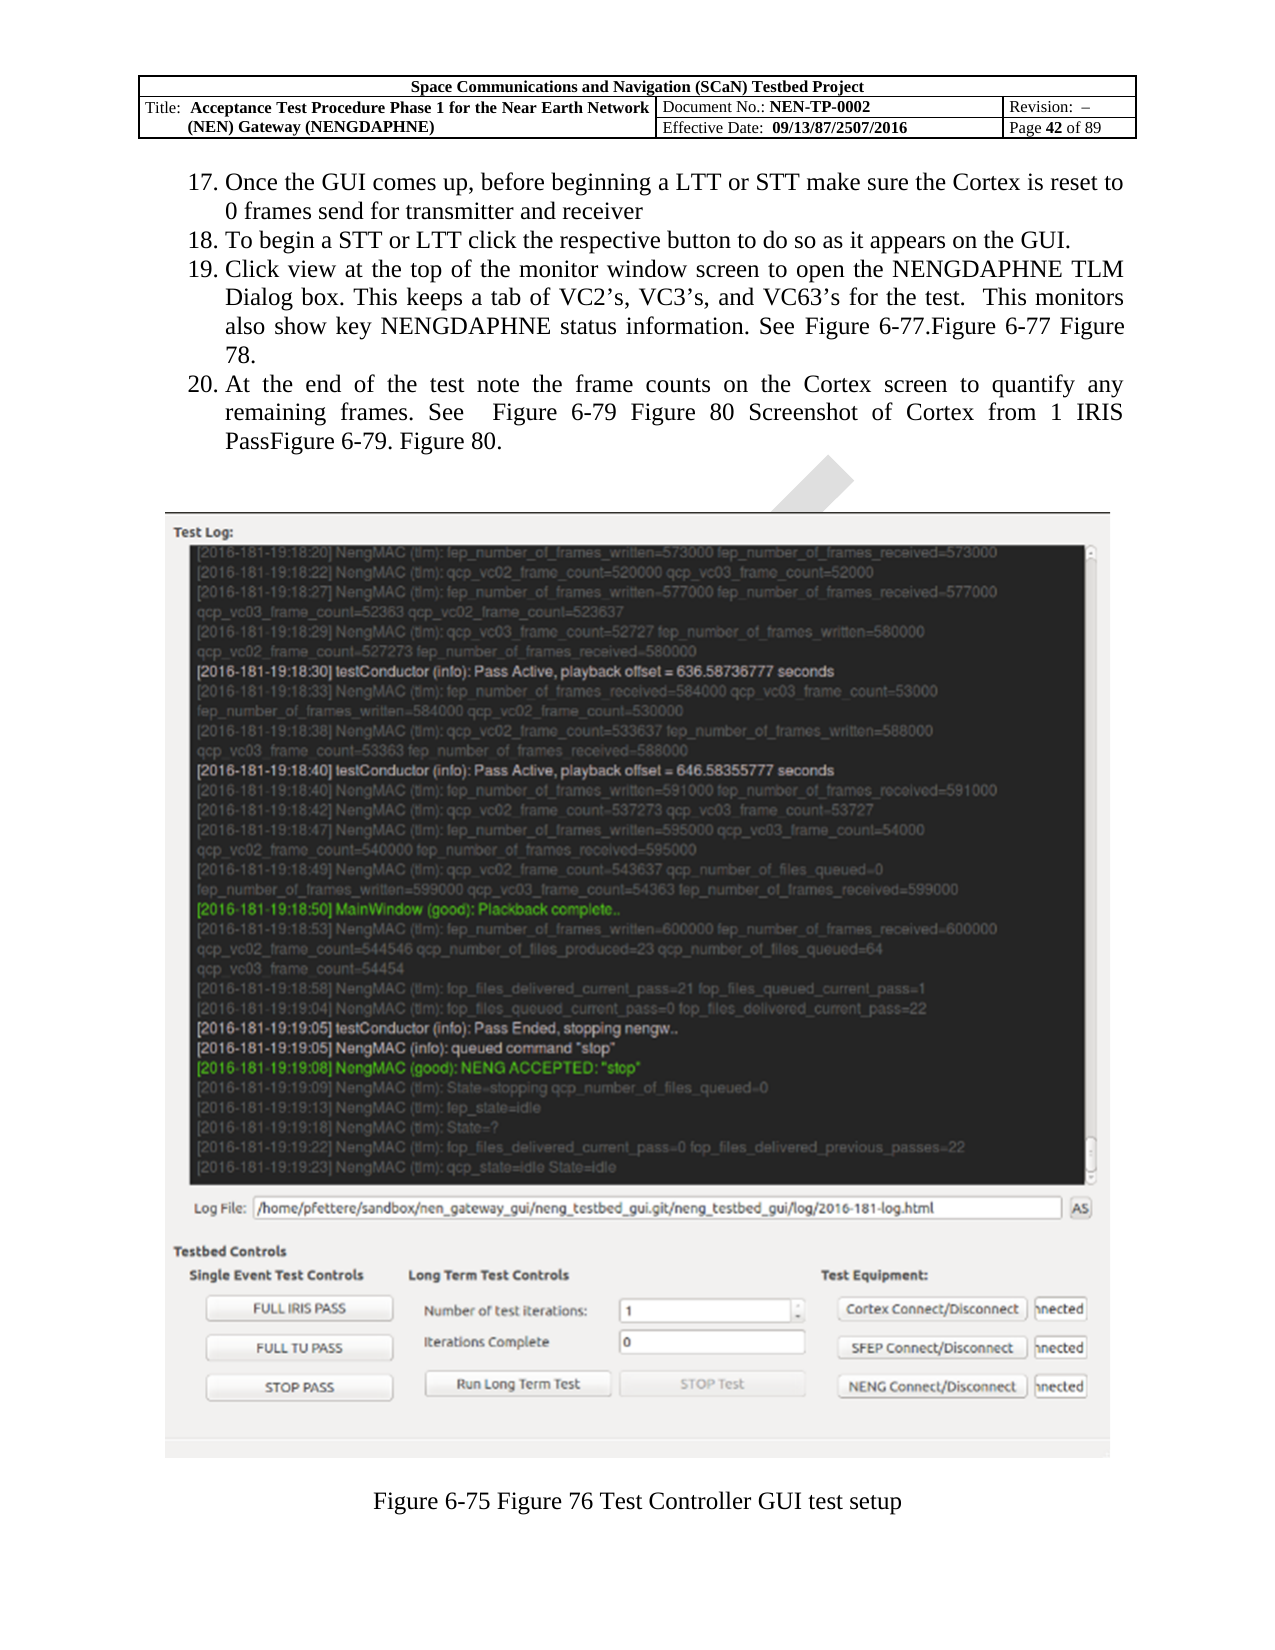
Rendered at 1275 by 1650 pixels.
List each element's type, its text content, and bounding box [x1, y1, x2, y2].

list Click view at the top of the monitor window screen to open the TLM Dialog box. This keeps a tab of VC2’s, VC3’s, and VC63’s for the test. This monitors also show key status information. See [187, 254, 1125, 369]
list At the end of the test note the frame counts on the Cortex screen to quantify any remaining frames. See [187, 369, 1125, 455]
list To begin a STT or LTT click the respective button to do so as it appears on the GUI. [187, 225, 1125, 254]
list Once the GUI comes up, before beginning a LTT or STT make sure the Cortex is reset to 0 frames send for transmitter and receiver [187, 167, 1125, 225]
picture [165, 512, 1111, 1458]
text 6Test Controller GUI test setup [150, 1486, 1125, 1515]
